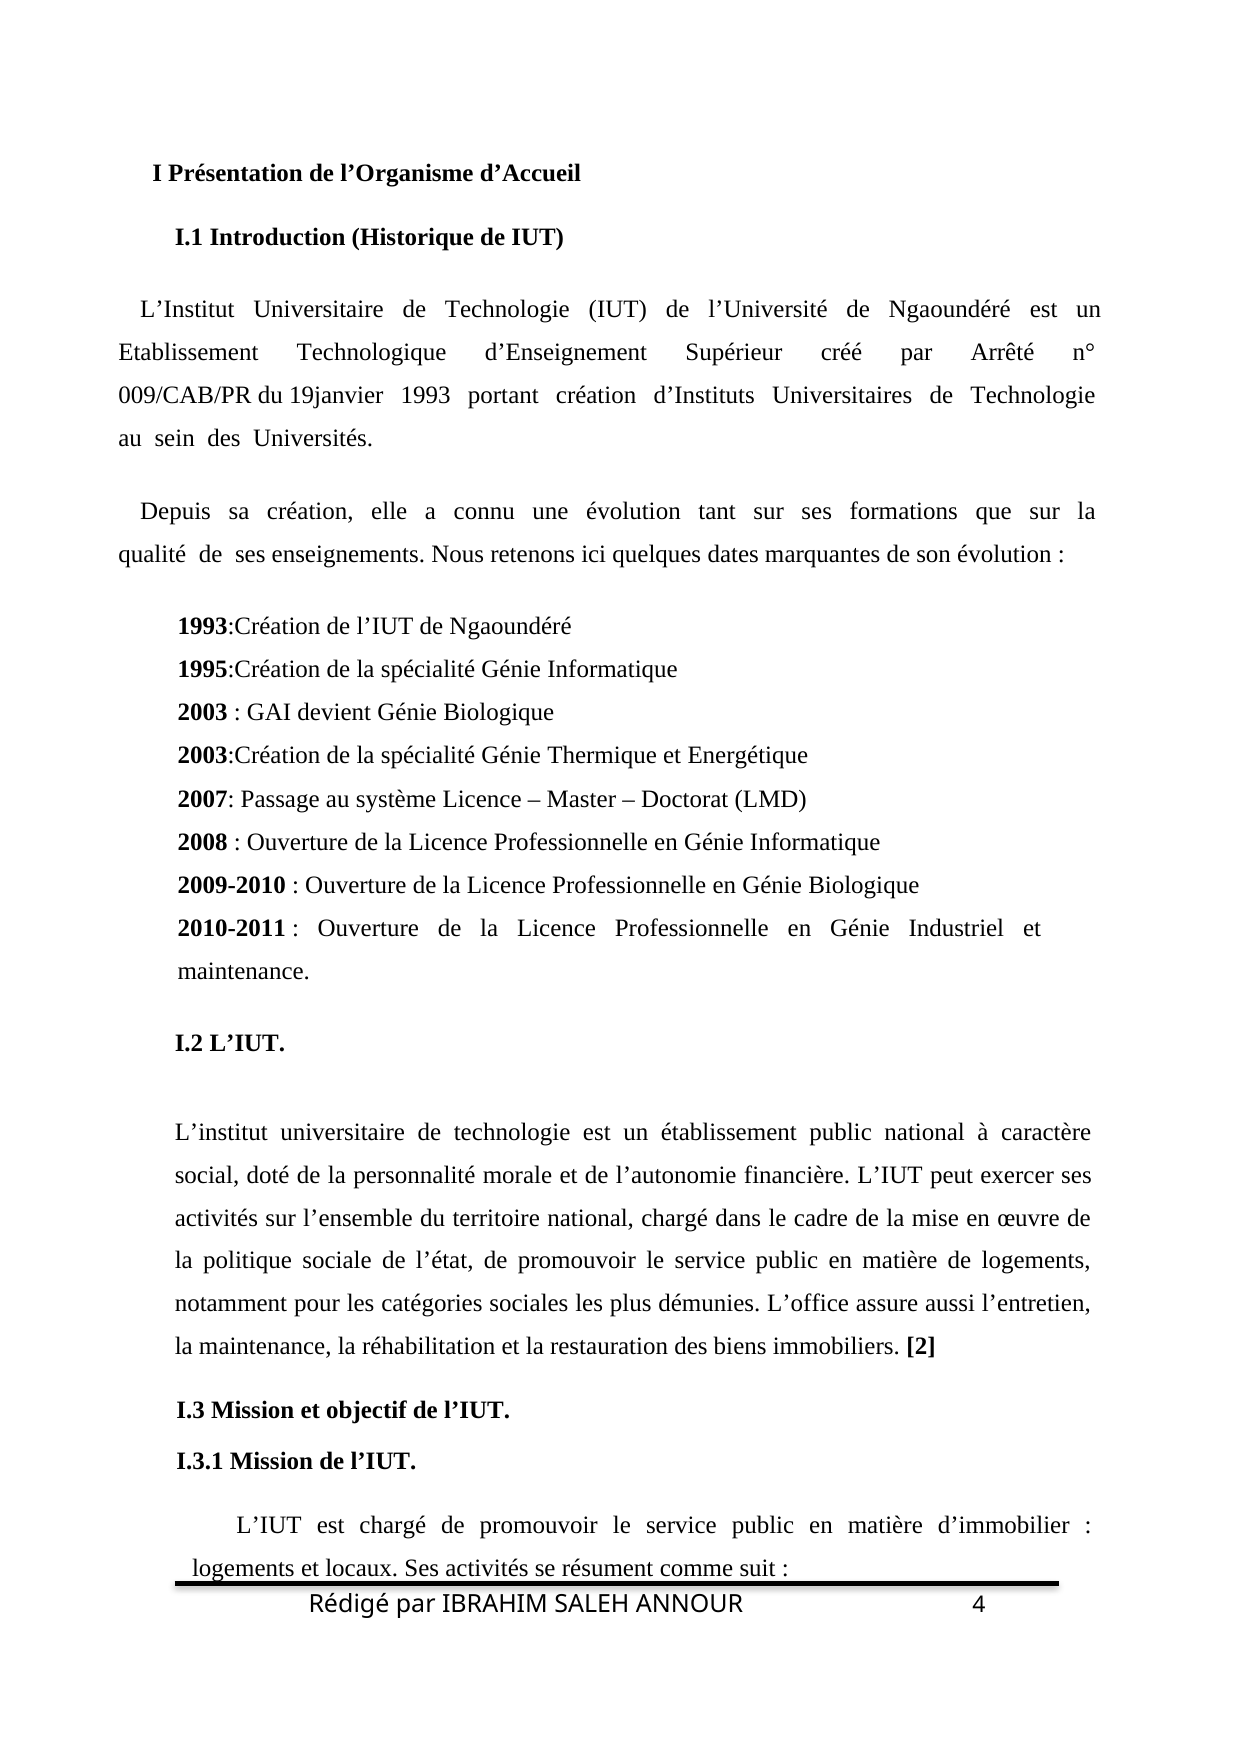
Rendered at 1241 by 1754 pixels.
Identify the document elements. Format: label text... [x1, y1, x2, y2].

subtitle I.3.1 Mission de l’IUT. [176, 1446, 1101, 1475]
text 1993:Création de l’IUT de Ngaoundéré 1995:Création de la spécialité Génie Informatique 2003 : GAI devient Génie Biologique 2003:Création de la spécialité Génie Thermique et Energétique 2007: Passage au système Licence – Master – Doctorat (LMD) 2008 : Ouverture de la Licence Professionnelle en Génie Informatique 2009-2010 : Ouverture de la Licence Professionnelle en Génie Biologique 2010-2011 : Ouverture de la Licence Professionnelle en Génie Industriel et maintenance. [177, 611, 1101, 985]
subtitle I Présentation de l’Organisme d’Accueil [152, 158, 1101, 187]
subtitle I.1 Introduction (Historique de IUT) [174, 222, 994, 251]
text Depuis sa création, elle a connu une évolution tant sur ses formations que sur la qualité de ses enseignements. Nous retenons ici quelques dates marquantes de son évolution : [118, 496, 1101, 568]
subtitle I.3 Mission et objectif de l’IUT. [176, 1395, 1055, 1424]
subtitle I.2 L’IUT. [174, 1028, 994, 1057]
text L’institut universitaire de technologie est un établissement public national à caractère social, doté de la personnalité morale et de l’autonomie financière. L’IUT peut exercer ses activités sur l’ensemble du territoire national, chargé dans le cadre de la mise en œuvre de la politique sociale de l’état, de promouvoir le service public en matière de logements, notamment pour les catégories sociales les plus démunies. L’office assure aussi l’entretien, la maintenance, la réhabilitation et la restauration des biens immobiliers. [2] [174, 1117, 1092, 1360]
text L’Institut Universitaire de Technologie (IUT) de l’Université de Ngaoundéré est un Etablissement Technologique d’Enseignement Supérieur créé par Arrêté n° 009/CAB/PR du 19janvier 1993 portant création d’Instituts Universitaires de Technologie au sein des Universités. [118, 294, 1101, 452]
text L’IUT est chargé de promouvoir le service public en matière d’immobilier : logements et locaux. Ses activités se résument comme suit : [192, 1510, 1092, 1582]
